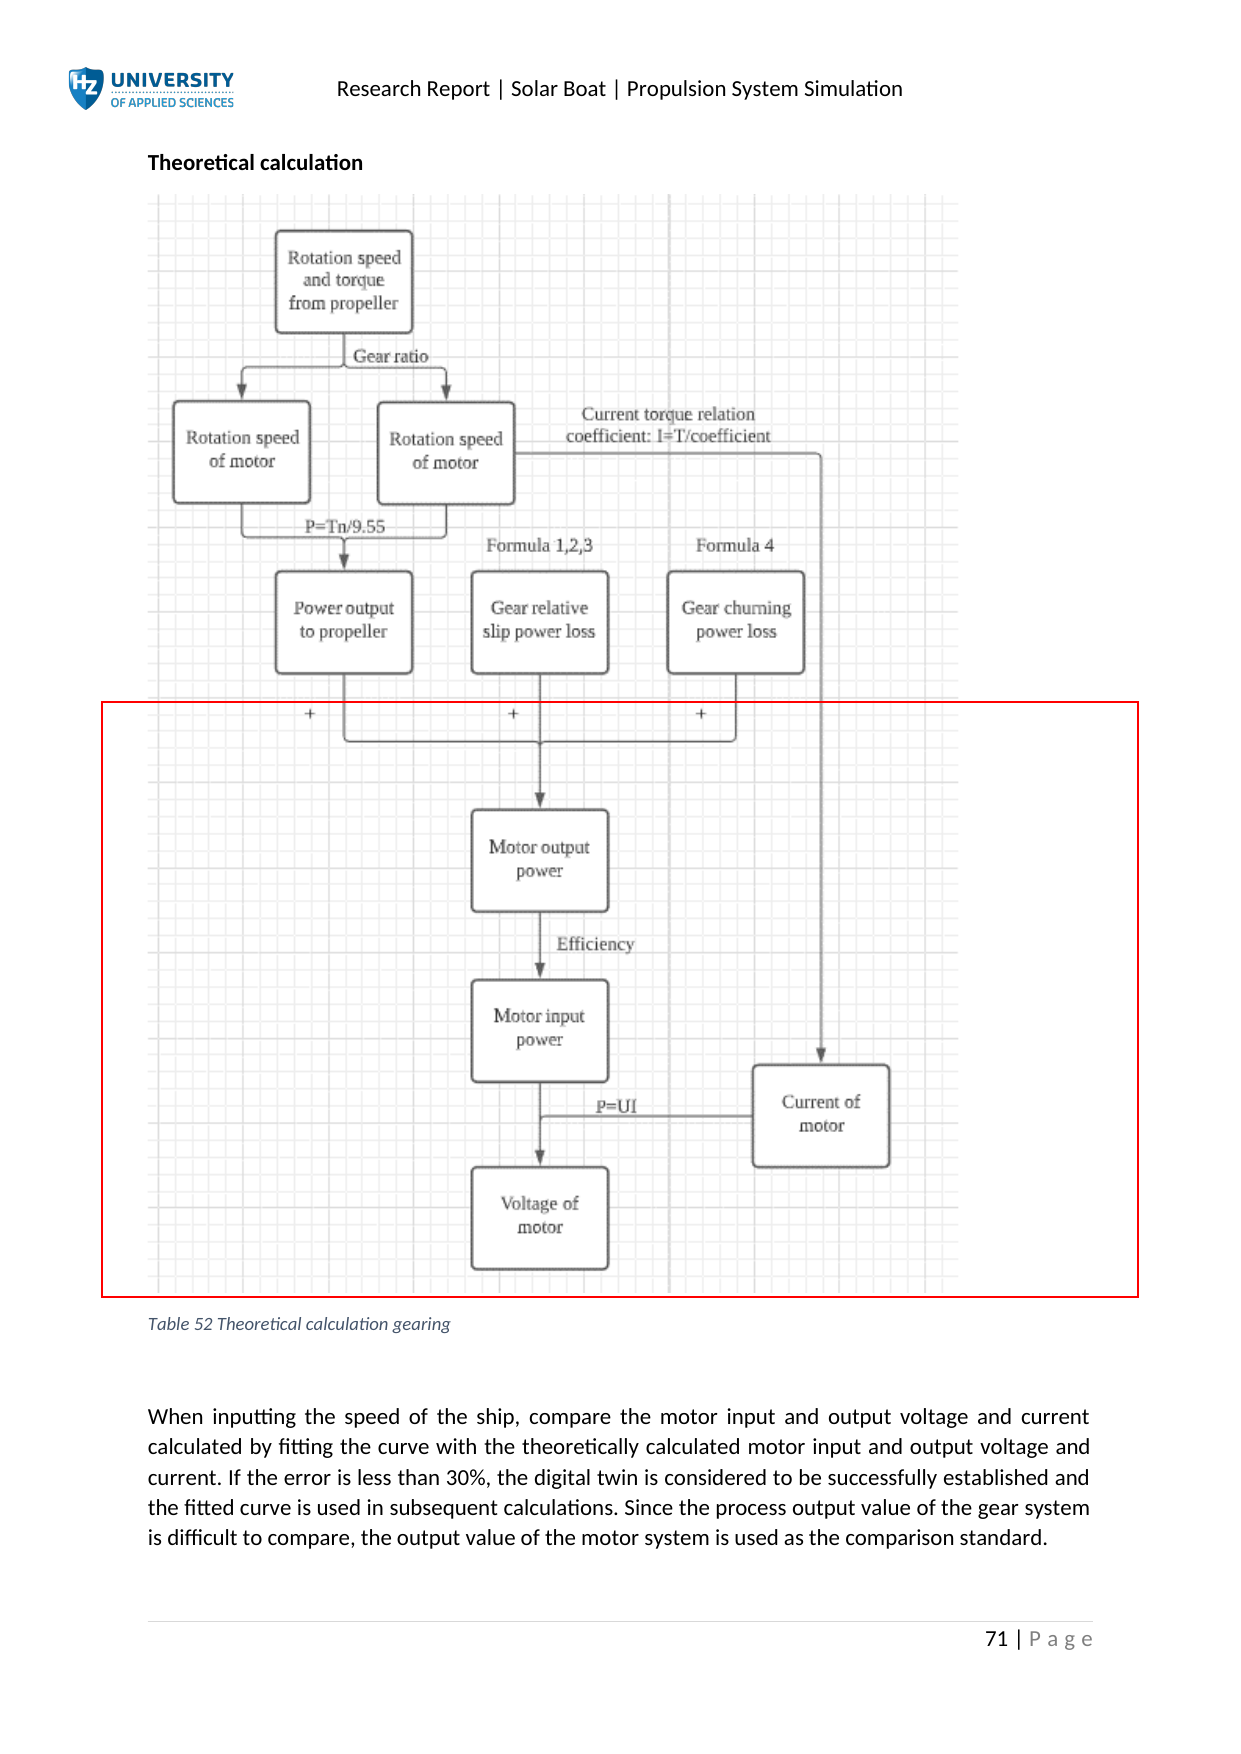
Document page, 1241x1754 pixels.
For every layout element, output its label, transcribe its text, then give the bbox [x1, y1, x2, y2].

text Table 52 Theoretical calculation gearing [148, 1312, 1093, 1334]
picture [68, 67, 234, 110]
picture [147, 703, 959, 1293]
text When inputting the speed of the ship, compare the motor input and output voltage and current calculated by fitting the curve with the theoretically calculated motor input and output voltage and current. If the error is less than 30%, the digital twin is considered to be successfully established and the fitted curve is used in subsequent calculations. Since the process output value of the gear system is difficult to compare, the output value of the motor system is used as the comparison standard. [148, 1402, 1093, 1551]
text Theoretical calculation [148, 148, 1093, 176]
picture [147, 194, 959, 701]
